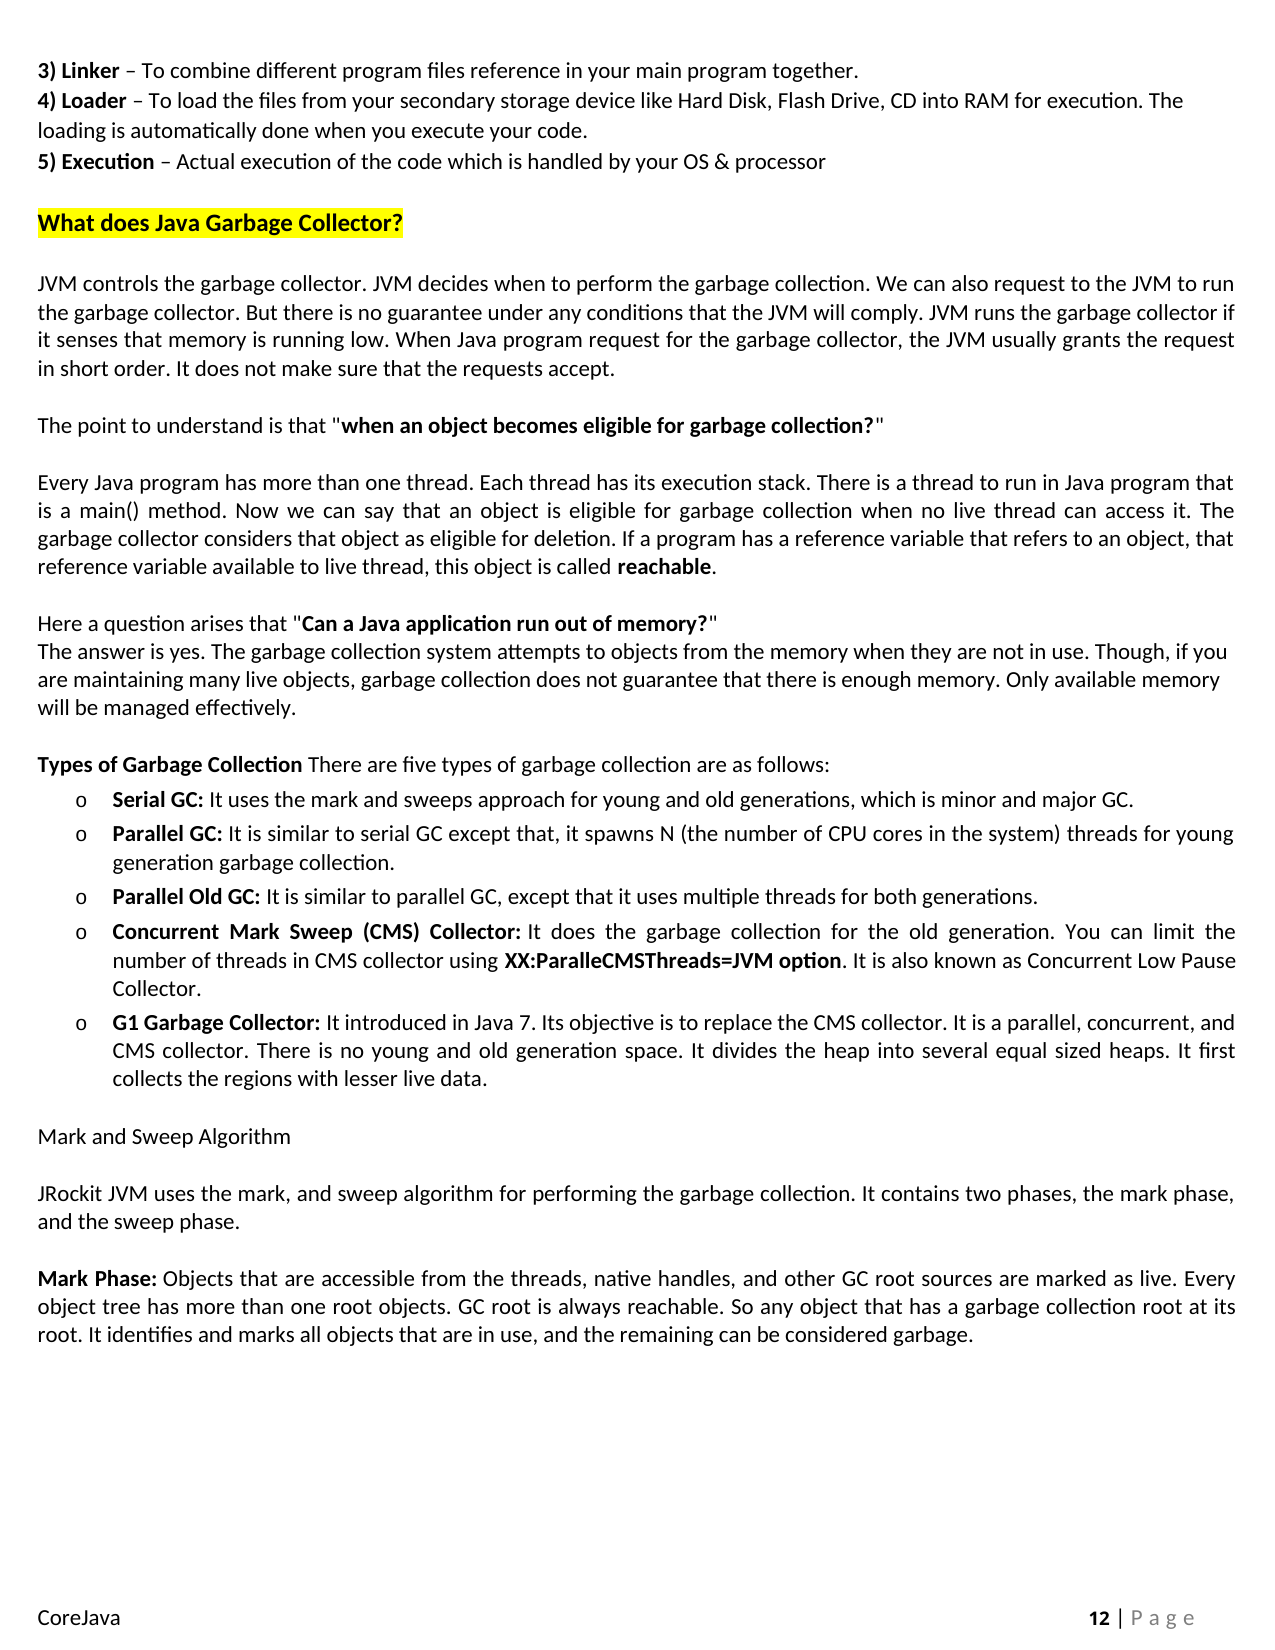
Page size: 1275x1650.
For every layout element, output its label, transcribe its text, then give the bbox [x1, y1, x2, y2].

list Parallel Old GC: It is similar to parallel GC, except that it uses multiple threads for both generations. [75, 882, 1237, 911]
text Mark Phase: Objects that are accessible from the threads, native handles, and other GC root sources are marked as live. Every object tree has more than one root objects. GC root is always reachable. So any object that has a garbage collection root at its root. It identifies and marks all objects that are in use, and the remaining can be considered garbage. [37, 1264, 1237, 1348]
list Serial GC: It uses the mark and sweeps approach for young and old generations, which is minor and major GC. [75, 785, 1237, 813]
subtitle Mark and Sweep Algorithm [37, 1122, 1237, 1150]
text Every Java program has more than one thread. Each thread has its execution stack. There is a thread to run in Java program that is a main() method. Now we can say that an object is eligible for garbage collection when no live thread can access it. The garbage collector considers that object as eligible for deletion. If a program has a reference variable that refers to an object, that reference variable available to live thread, this object is called reachable. [37, 468, 1237, 580]
list G1 Garbage Collector: It introduced in Java 7. Its objective is to replace the CMS collector. It is a parallel, concurrent, and CMS collector. There is no young and old generation space. It divides the heap into several equal sized heaps. It first collects the regions with lesser live data. [75, 1008, 1237, 1093]
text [37, 56, 1237, 238]
text The point to understand is that "when an object becomes eligible for garbage collection?" [37, 411, 1237, 439]
subtitle Types of Garbage Collection There are five types of garbage collection are as follows: [37, 751, 1237, 778]
text JVM controls the garbage collector. JVM decides when to perform the garbage collection. We can also request to the JVM to run the garbage collector. But there is no guarantee under any conditions that the JVM will comply. JVM runs the garbage collector if it senses that memory is running low. When Java program request for the garbage collector, the JVM usually grants the request in short order. It does not make sure that the requests accept. [37, 269, 1237, 382]
text Here a question arises that "Can a Java application run out of memory?" The answer is yes. The garbage collection system attempts to objects from the memory when they are not in use. Though, if you are maintaining many live objects, garbage collection does not guarantee that there is enough memory. Only available memory will be managed effectively. [37, 609, 1237, 721]
list Parallel GC: It is similar to serial GC except that, it spawns N (the number of CPU cores in the system) threads for young generation garbage collection. [75, 819, 1237, 876]
list Concurrent Mark Sweep (CMS) Collector: It does the garbage collection for the old generation. You can limit the number of threads in CMS collector using XX:ParalleCMSThreads=JVM option. It is also known as Concurrent Low Pause Collector. [75, 917, 1237, 1002]
text JRockit JVM uses the mark, and sweep algorithm for performing the garbage collection. It contains two phases, the mark phase, and the sweep phase. [37, 1179, 1237, 1235]
